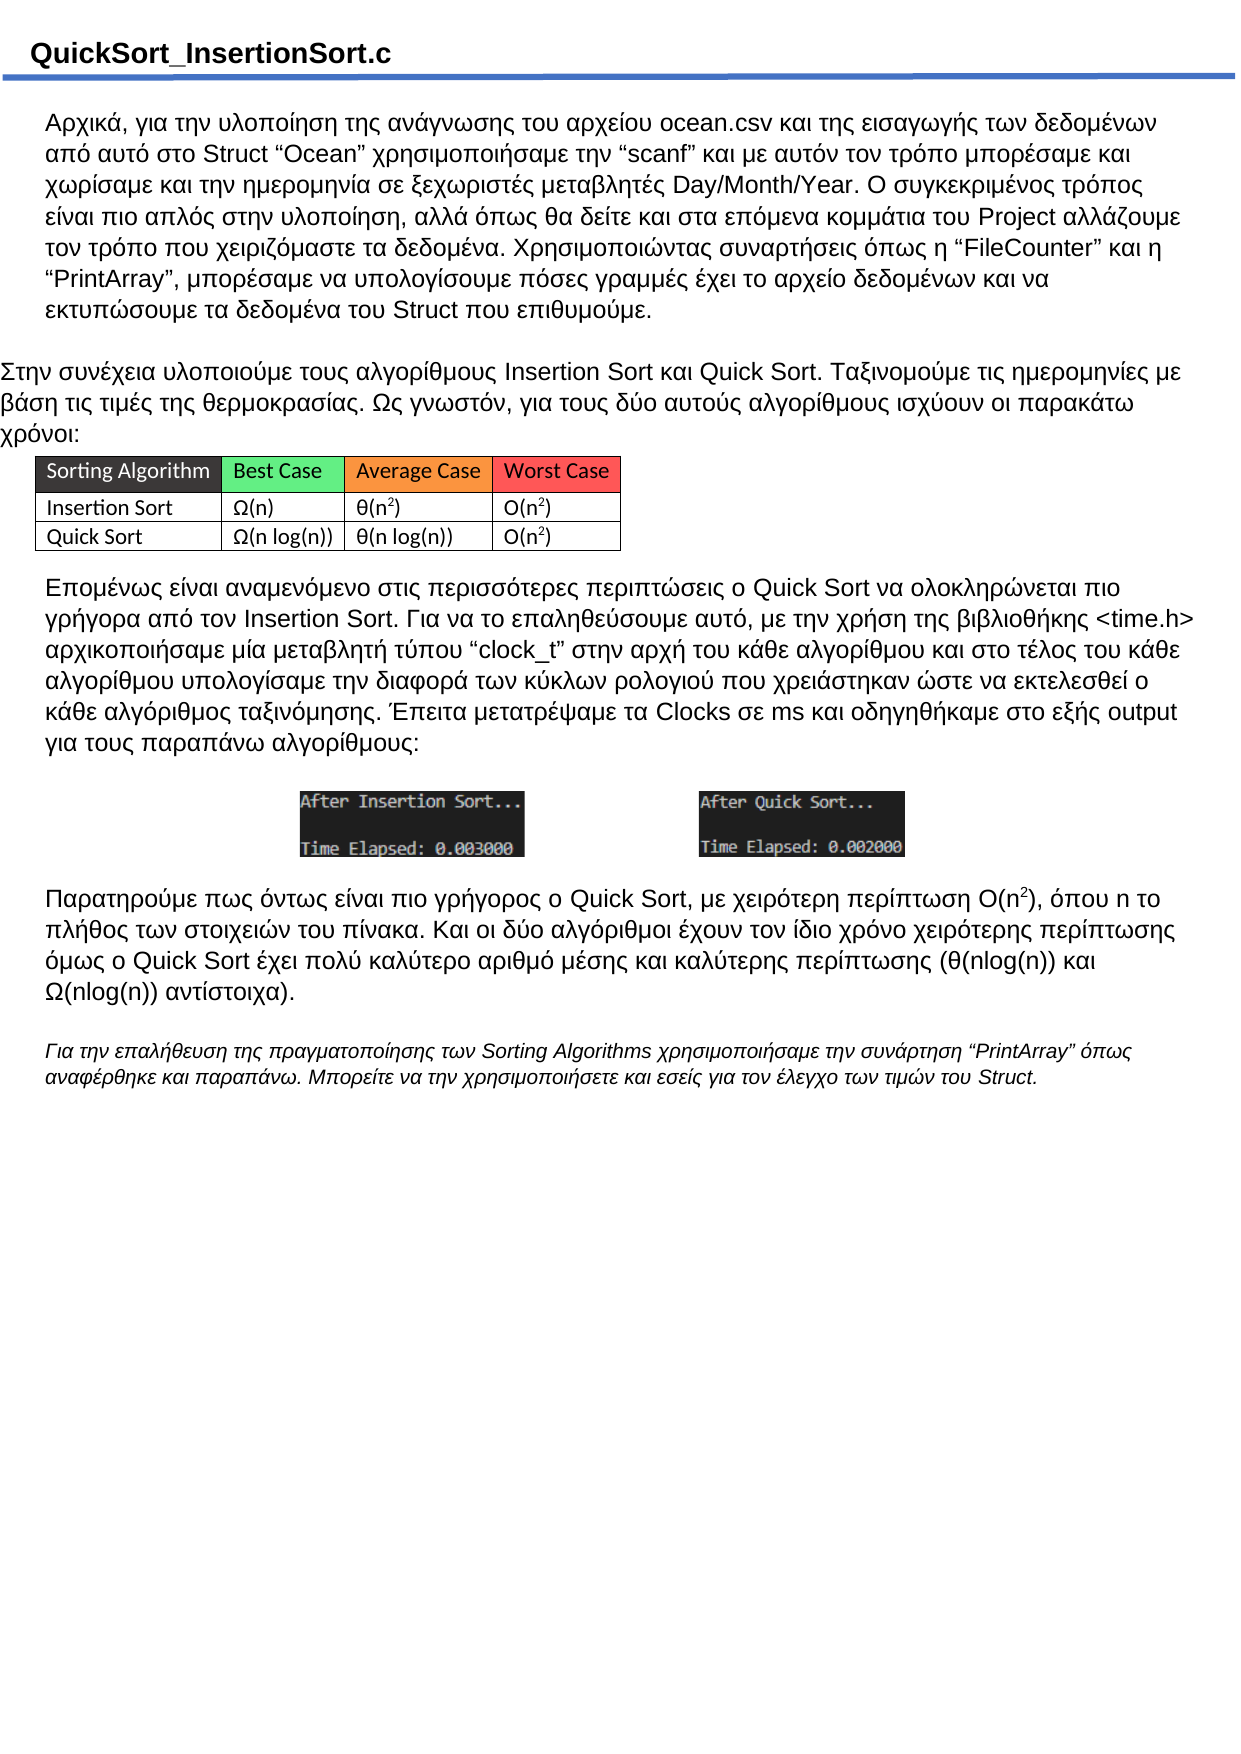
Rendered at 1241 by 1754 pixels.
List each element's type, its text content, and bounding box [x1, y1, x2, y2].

table_cell θ(n log(n)) [345, 522, 492, 550]
text QuickSort_InsertionSort.c [30, 36, 1210, 70]
table_cell Insertion Sort [36, 493, 221, 521]
table_header Best Case [222, 457, 344, 492]
table_cell Ω(n) [222, 493, 344, 521]
picture [698, 791, 905, 857]
table_cell θ(n2) [345, 493, 492, 521]
picture [299, 791, 525, 857]
text Για την επαλήθευση της πραγματοποίησης των Sorting Algorithms χρησιμοποιήσαμε την συνάρτηση “PrintArray” όπως αναφέρθηκε και παραπάνω. Μπορείτε να την χρησιμοποιήσετε και εσείς για τον έλεγχο των τιμών του Struct. [45, 1039, 1195, 1088]
table_header Average Case [345, 457, 492, 492]
table_header Worst Case [493, 457, 620, 492]
table_cell Quick Sort [36, 522, 221, 550]
table_cell O(n2) [493, 522, 620, 550]
text Επομένως είναι αναμενόμενο στις περισσότερες περιπτώσεις ο Quick Sort να ολοκληρώνεται πιο γρήγορα από τον Insertion Sort. Για να το επαληθεύσουμε αυτό, με την χρήση της βιβλιοθήκης <time.h> αρχικοποιήσαμε μία μεταβλητή τύπου “clock_t” στην αρχή του κάθε αλγορίθμου και στο τέλος του κάθε αλγορίθμου υπολογίσαμε την διαφορά των κύκλων ρολογιού που χρειάστηκαν ώστε να εκτελεσθεί ο κάθε αλγόριθμος ταξινόμησης. Έπειτα μετατρέψαμε τα Clocks σε ms και οδηγηθήκαμε στο εξής output για τους παραπάνω αλγορίθμους: [45, 573, 1195, 757]
text Στην συνέχεια υλοποιούμε τους αλγορίθμους Insertion Sort και Quick Sort. Ταξινομούμε τις ημερομηνίες με βάση τις τιμές της θερμοκρασίας. Ως γνωστόν, για τους δύο αυτούς αλγορίθμους ισχύουν οι παρακάτω χρόνοι: [0, 357, 1195, 478]
text Παρατηρούμε πως όντως είναι πιο γρήγορος ο Quick Sort, με χειρότερη περίπτωση O(n2), όπου n το πλήθος των στοιχειών του πίνακα. Και οι δύο αλγόριθμοι έχουν τον ίδιο χρόνο χειρότερης περίπτωσης όμως ο Quick Sort έχει πολύ καλύτερο αριθμό μέσης και καλύτερης περίπτωσης (θ(nlog(n)) και Ω(nlog(n)) αντίστοιχα). [45, 883, 1195, 1005]
table_header Sorting Algorithm [36, 457, 221, 492]
table_cell O(n2) [493, 493, 620, 521]
text Αρχικά, για την υλοποίηση της ανάγνωσης του αρχείου ocean.csv και της εισαγωγής των δεδομένων από αυτό στο Struct “Ocean” χρησιμοποιήσαμε την “scanf” και με αυτόν τον τρόπο μπορέσαμε και χωρίσαμε και την ημερομηνία σε ξεχωριστές μεταβλητές Day/Month/Year. Ο συγκεκριμένος τρόπος είναι πιο απλός στην υλοποίηση, αλλά όπως θα δείτε και στα επόμενα κομμάτια του Project αλλάζουμε τον τρόπο που χειριζόμαστε τα δεδομένα. Χρησιμοποιώντας συναρτήσεις όπως η “FileCounter” και η “PrintArray”, μπορέσαμε να υπολογίσουμε πόσες γραμμές έχει το αρχείο δεδομένων και να εκτυπώσουμε τα δεδομένα του Struct που επιθυμούμε. [45, 108, 1195, 323]
table_cell Ω(n log(n)) [222, 522, 344, 550]
